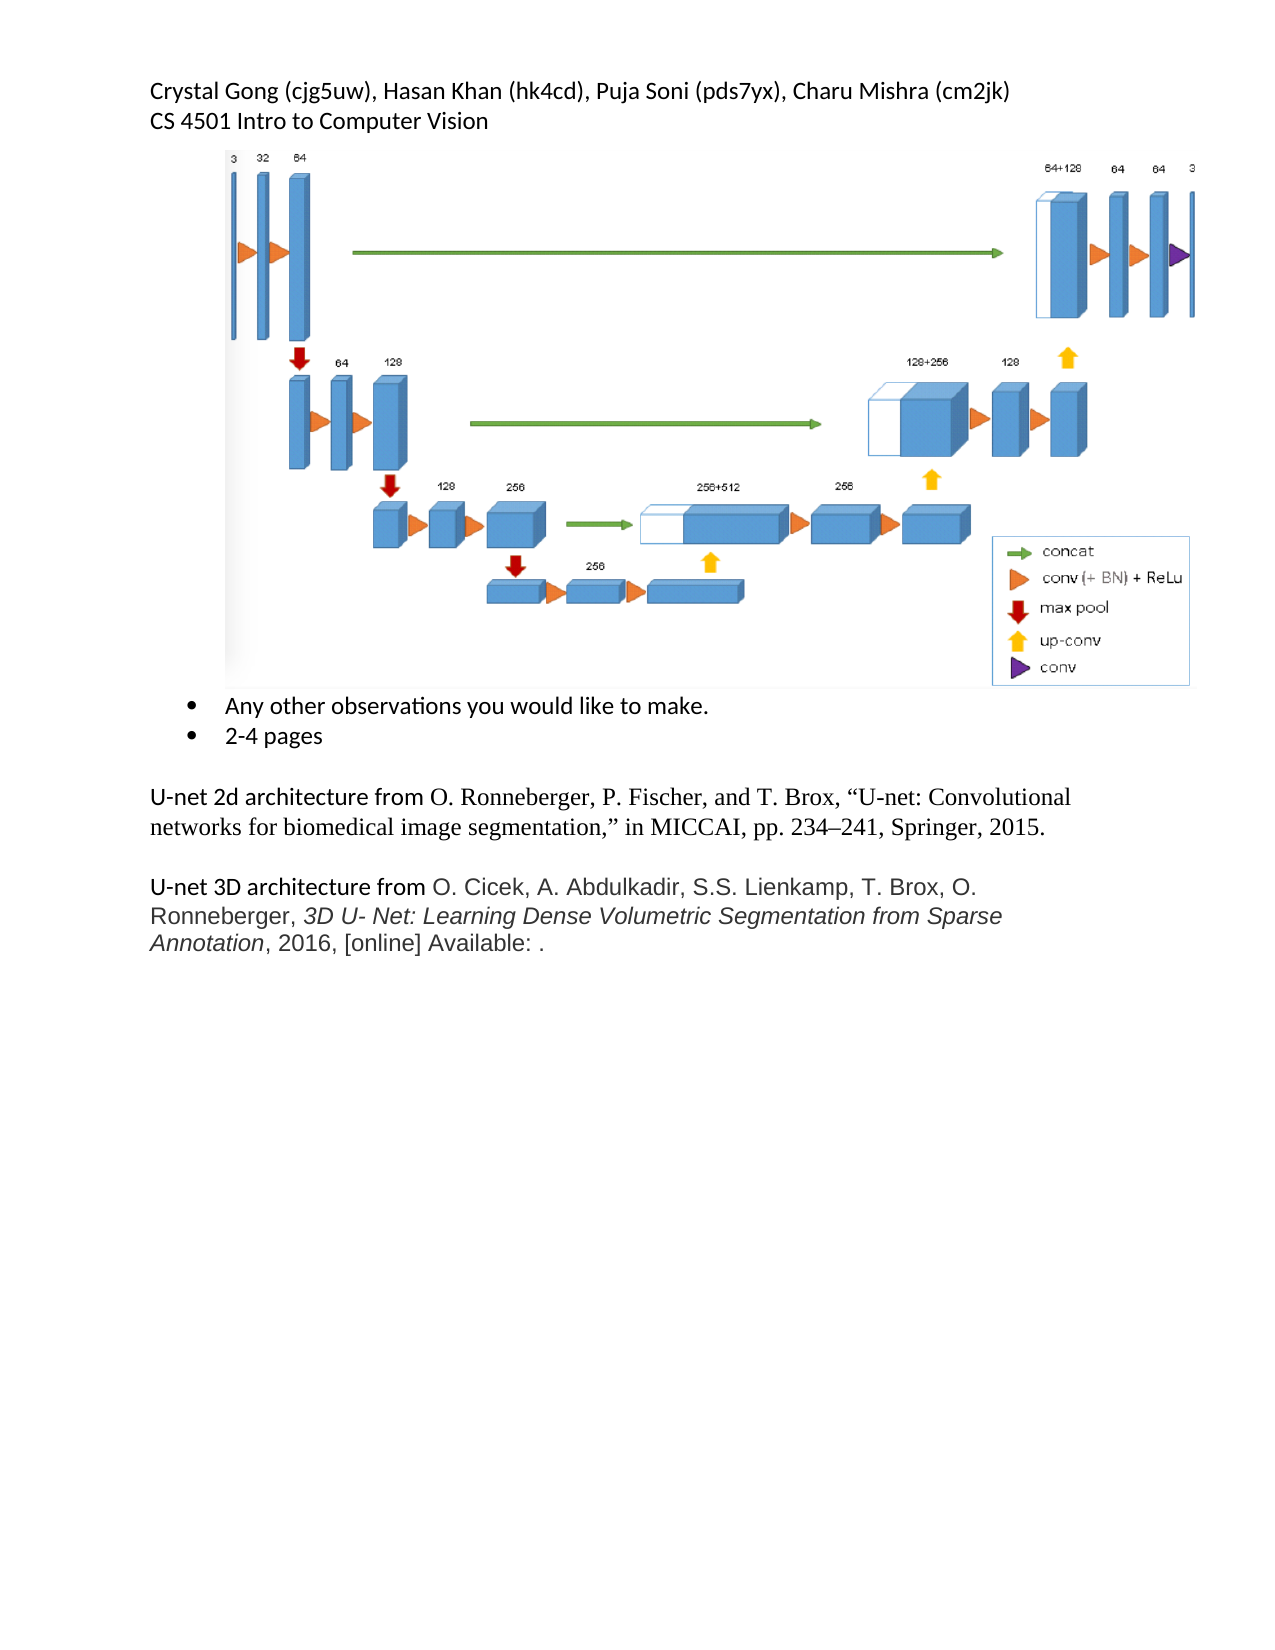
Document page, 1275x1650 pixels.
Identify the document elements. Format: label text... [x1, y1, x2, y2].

list 2-4 pages [187, 720, 1125, 751]
picture [225, 150, 1199, 690]
text U-net 3D architecture from O. Cicek, A. Abdulkadir, S.S. Lienkamp, T. Brox, O. Ronneberger, 3D U- Net: Learning Dense Volumetric Segmentation from Sparse Annotation, 2016, [online] Available: . [150, 871, 1125, 957]
list Any other observations you would like to make. [187, 690, 1125, 720]
text U-net 2d architecture from O. Ronneberger, P. Fischer, and T. Brox, “U-net: Convolutional networks for biomedical image segmentation,” in MICCAI, pp. 234–241, Springer, 2015. [150, 781, 1125, 841]
